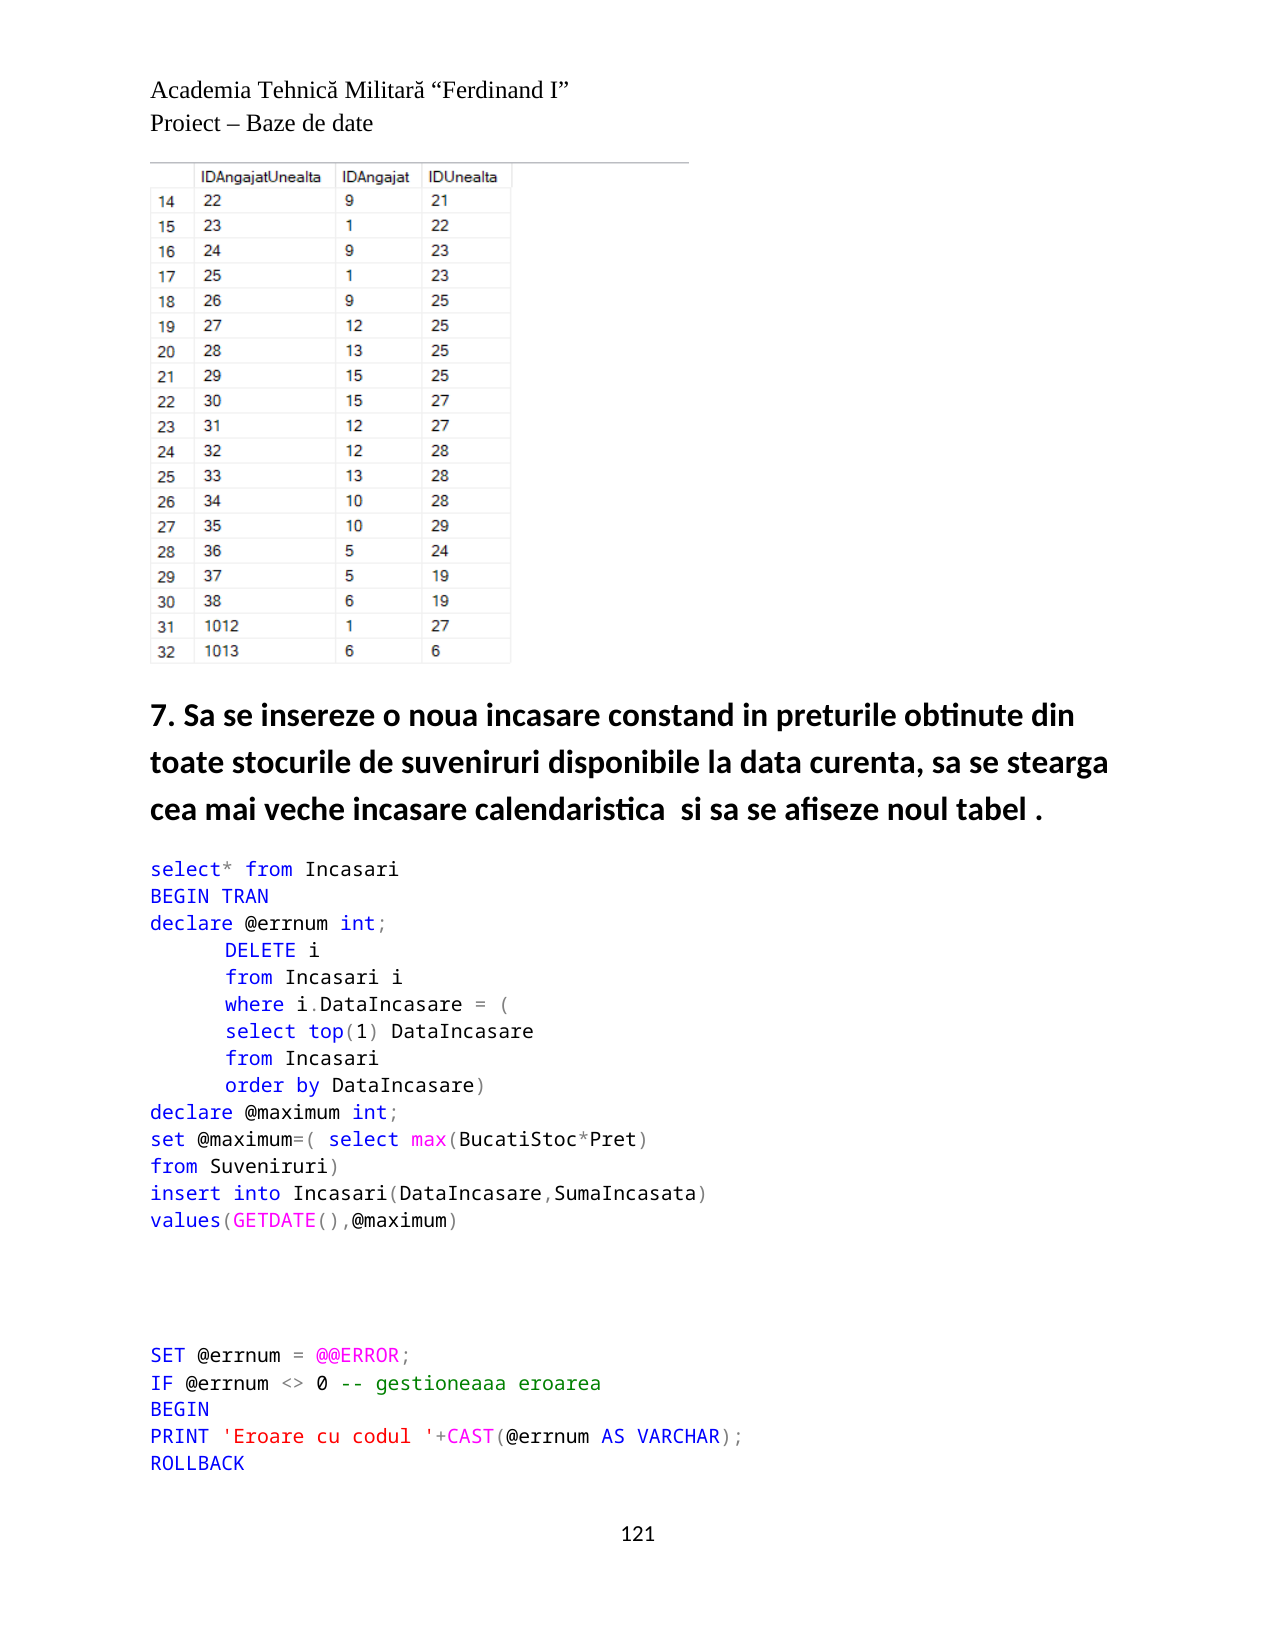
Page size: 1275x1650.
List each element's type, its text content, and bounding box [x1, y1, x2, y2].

text set @maximum=( select max(BucatiStoc*Pret) [150, 1125, 1125, 1152]
text IF @errnum <> 0 -- gestioneaaa eroarea [150, 1369, 1125, 1396]
text where i.DataIncasare = ( [150, 990, 1125, 1017]
text declare @errnum int; [150, 909, 1125, 936]
text ROLLBACK [150, 1450, 1125, 1477]
text 7. Sa se insereze o noua incasare constand in preturile obtinute din toate stocurile de suveniruri disponibile la data curenta, sa se stearga cea mai veche incasare calendaristica si sa se afiseze noul tabel . [150, 694, 1125, 828]
picture [150, 161, 689, 669]
text BEGIN [150, 1396, 1125, 1423]
text declare @maximum int; [150, 1098, 1125, 1125]
text order by DataIncasare) [150, 1071, 1125, 1098]
text DELETE i [150, 936, 1125, 963]
text BEGIN TRAN [150, 882, 1125, 909]
text from Incasari i [150, 963, 1125, 990]
text insert into Incasari(DataIncasare,SumaIncasata) [150, 1179, 1125, 1206]
text SET @errnum = @@ERROR; [150, 1342, 1125, 1369]
text select* from Incasari [150, 855, 1125, 882]
text values(GETDATE(),@maximum) [150, 1206, 1125, 1233]
text from Suveniruri) [150, 1152, 1125, 1179]
text select top(1) DataIncasare [150, 1017, 1125, 1044]
text PRINT 'Eroare cu codul '+CAST(@errnum AS VARCHAR); [150, 1423, 1125, 1450]
text from Incasari [150, 1044, 1125, 1071]
